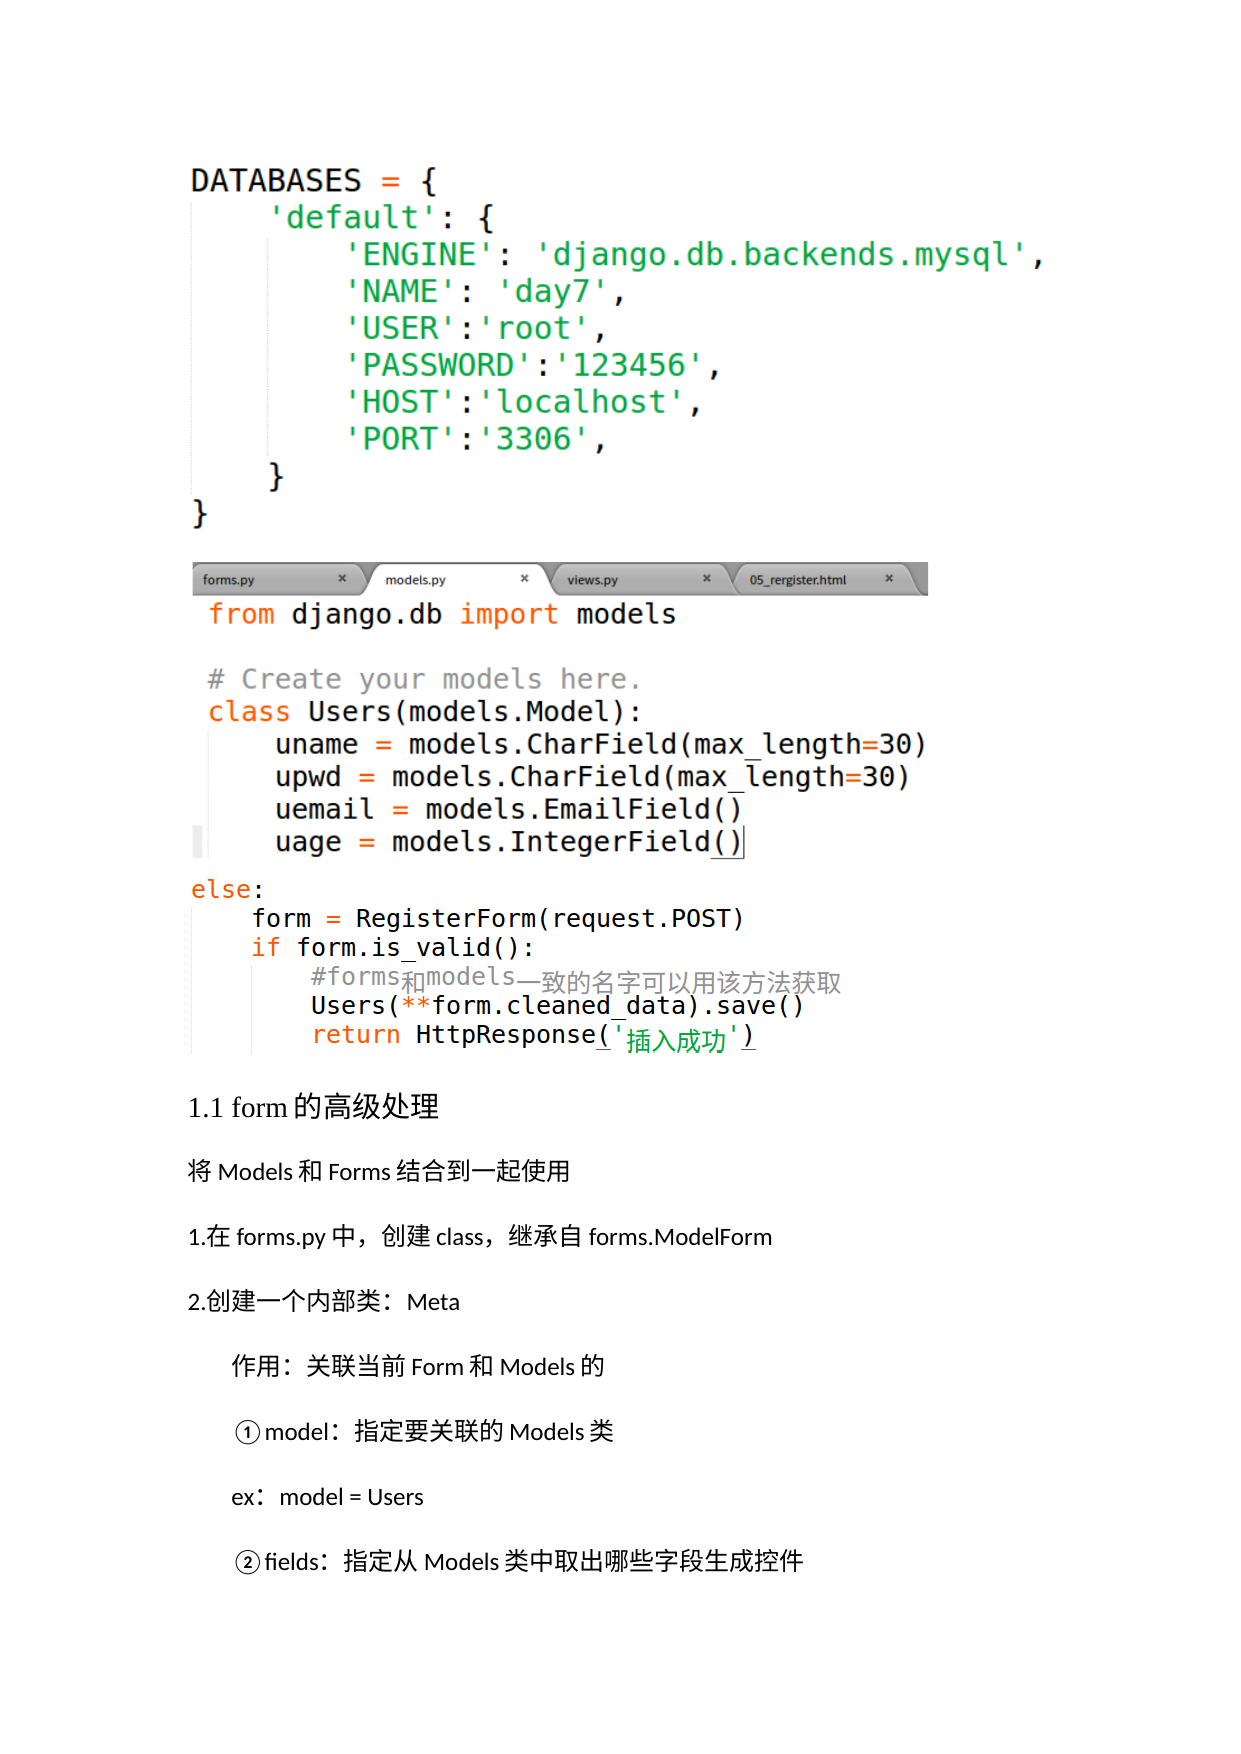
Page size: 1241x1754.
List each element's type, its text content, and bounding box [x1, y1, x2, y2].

text ①model：指定要关联的Models类 [231, 1397, 1053, 1462]
picture [192, 562, 929, 867]
picture [187, 877, 843, 1053]
text ex：model = Users [231, 1462, 1053, 1527]
text ②fields：指定从Models类中取出哪些字段生成控件 [231, 1527, 1053, 1592]
text 1.1 form的高级处理 [187, 1072, 1053, 1137]
text 2.创建一个内部类：Meta [187, 1267, 1053, 1332]
picture [187, 162, 1053, 535]
text 将Models和Forms结合到一起使用 [187, 1137, 1053, 1202]
text 作用：关联当前Form和Models的 [231, 1332, 1053, 1397]
text 1.在forms.py中，创建class，继承自forms.ModelForm [187, 1202, 1053, 1267]
